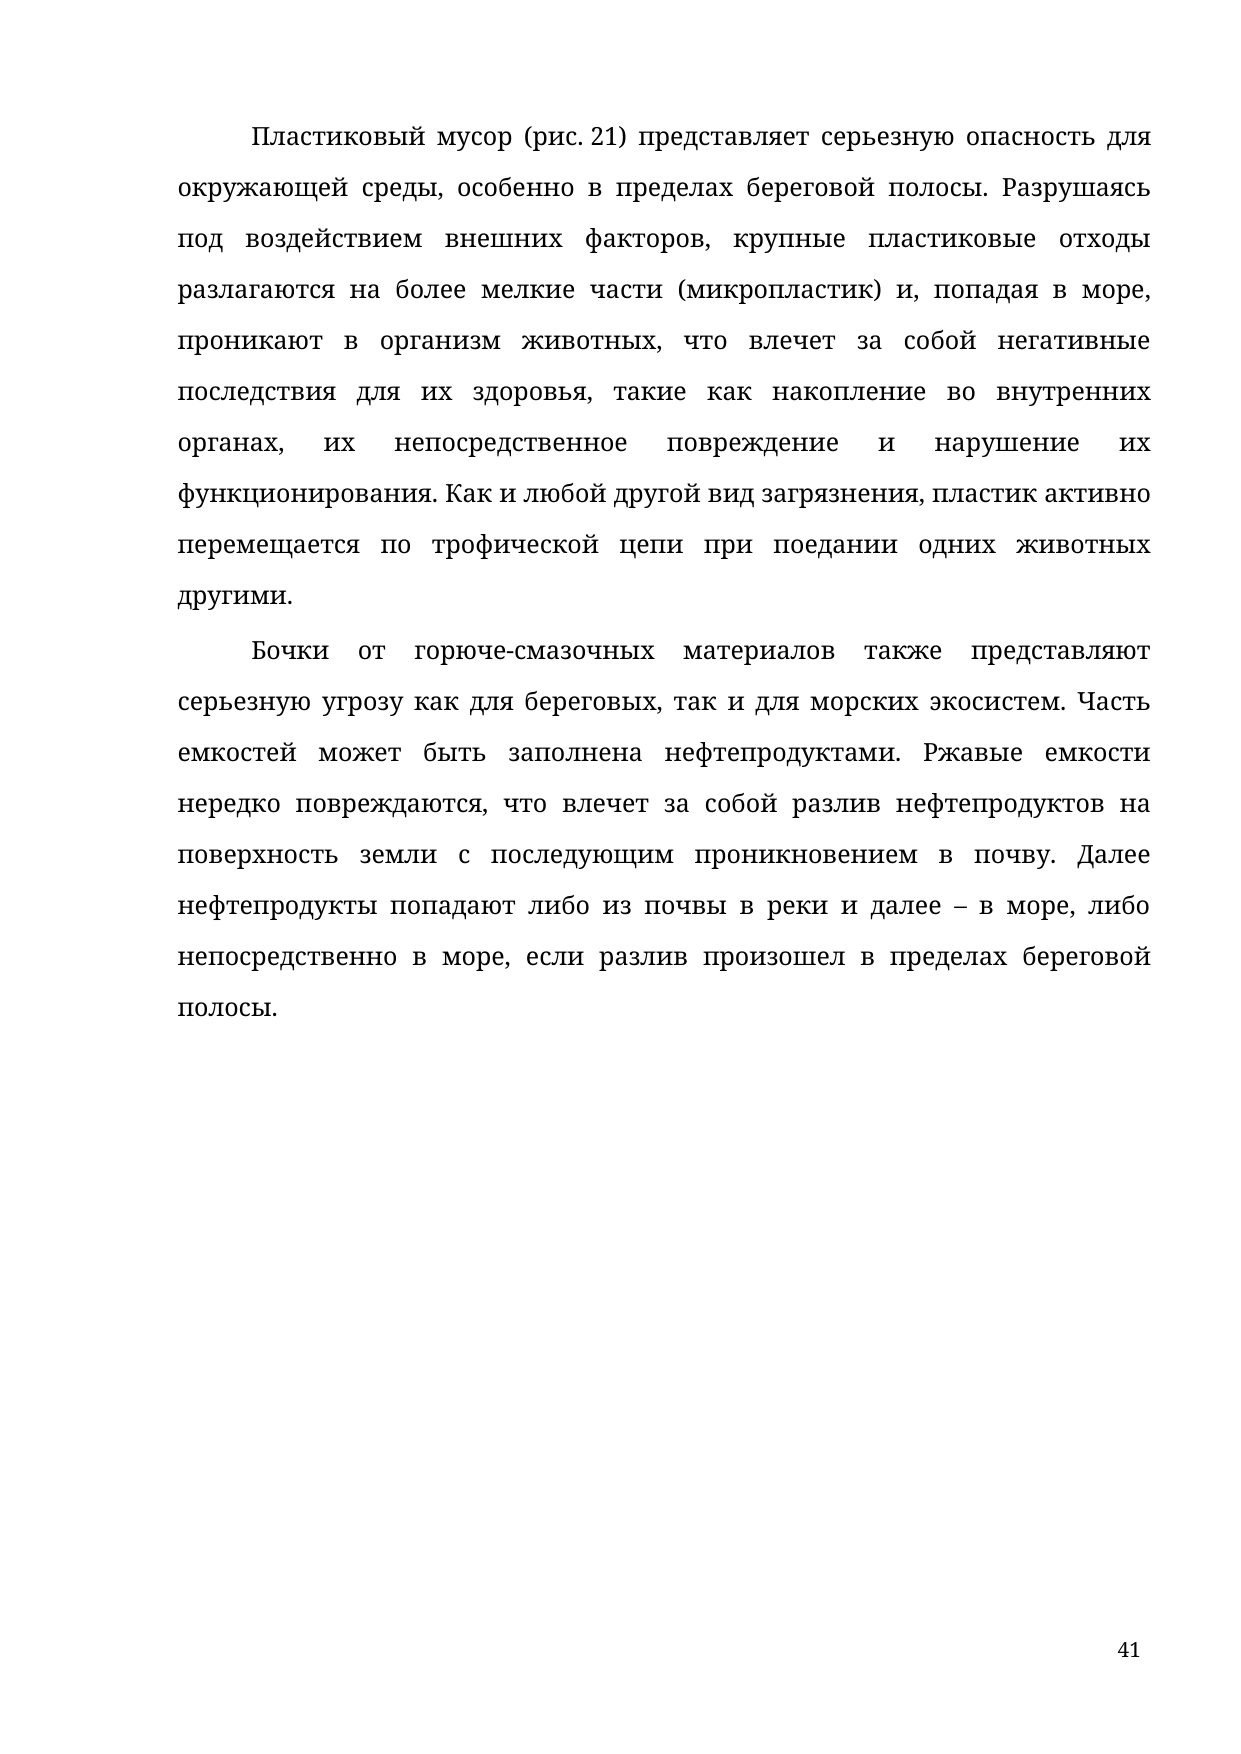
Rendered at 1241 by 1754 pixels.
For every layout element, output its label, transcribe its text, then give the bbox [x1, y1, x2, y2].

text Бочки от горюче-смазочных материалов также представляют серьезную угрозу как для береговых, так и для морских экосистем. Часть емкостей может быть заполнена нефтепродуктами. Ржавые емкости нередко повреждаются, что влечет за собой разлив нефтепродуктов на поверхность земли с последующим проникновением в почву. Далее нефтепродукты попадают либо из почвы в реки и далее – в море, либо непосредственно в море, если разлив произошел в пределах береговой полосы. [177, 633, 1152, 1024]
text Пластиковый мусор (рис. 21) представляет серьезную опасность для окружающей среды, особенно в пределах береговой полосы. Разрушаясь под воздействием внешних факторов, крупные пластиковые отходы разлагаются на более мелкие части (микропластик) и, попадая в море, проникают в организм животных, что влечет за собой негативные последствия для их здоровья, такие как накопление во внутренних органах, их непосредственное повреждение и нарушение их функционирования. Как и любой другой вид загрязнения, пластик активно перемещается по трофической цепи при поедании одних животных другими. [177, 118, 1152, 612]
